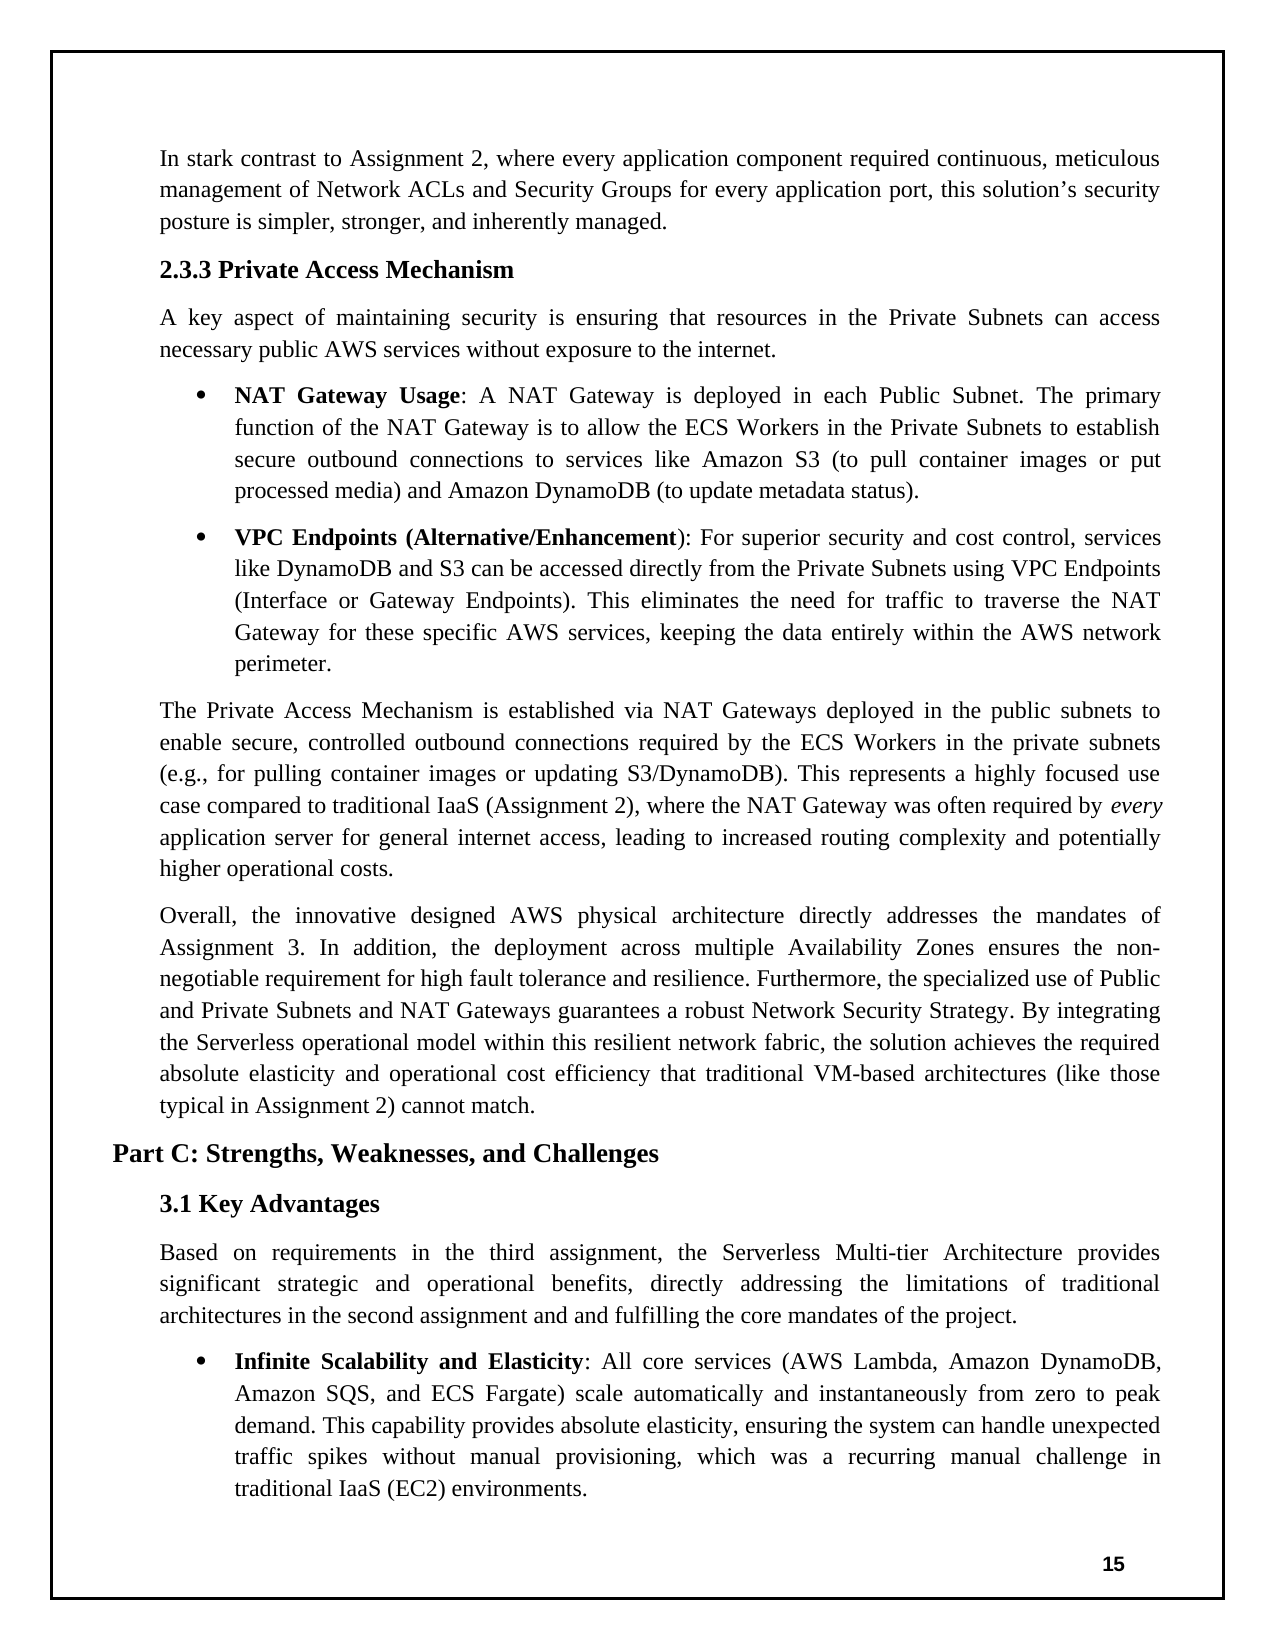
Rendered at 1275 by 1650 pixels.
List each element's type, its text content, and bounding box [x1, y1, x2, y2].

text Overall, the innovative designed AWS physical architecture directly addresses the mandates of Assignment 3. In addition, the deployment across multiple Availability Zones ensures the non-negotiable requirement for high fault tolerance and resilience. Furthermore, the specialized use of Public and Private Subnets and NAT Gateways guarantees a robust Network Security Strategy. By integrating the Serverless operational model within this resilient network fabric, the solution achieves the required absolute elasticity and operational cost efficiency that traditional VM-based architectures (like those typical in Assignment 2) cannot match. [159, 901, 1162, 1118]
text The Private Access Mechanism is established via NAT Gateways deployed in the public subnets to enable secure, controlled outbound connections required by the ECS Workers in the private subnets (e.g., for pulling container images or updating S3/DynamoDB). This represents a highly focused use case compared to traditional IaaS (Assignment 2), where the NAT Gateway was often required by every application server for general internet access, leading to increased routing complexity and potentially higher operational costs. [159, 696, 1162, 882]
list Infinite Scalability and Elasticity: All core services (AWS Lambda, Amazon DynamoDB, Amazon SQS, and ECS Fargate) scale automatically and instantaneously from zero to peak demand. This capability provides absolute elasticity, ensuring the system can handle unexpected traffic spikes without manual provisioning, which was a recurring manual challenge in traditional IaaS (EC2) environments. [197, 1347, 1162, 1502]
list NAT Gateway Usage: A NAT Gateway is deployed in each Public Subnet. The primary function of the NAT Gateway is to allow the ECS Workers in the Private Subnets to establish secure outbound connections to services like Amazon S3 (to pull container images or put processed media) and Amazon DynamoDB (to update metadata status). [197, 381, 1162, 504]
text Based on requirements in the third assignment, the Serverless Multi-tier Architecture provides significant strategic and operational benefits, directly addressing the limitations of traditional architectures in the second assignment and and fulfilling the core mandates of the project. [159, 1237, 1162, 1328]
list VPC Endpoints (Alternative/Enhancement): For superior security and cost control, services like DynamoDB and S3 can be accessed directly from the Private Subnets using VPC Endpoints (Interface or Gateway Endpoints). This eliminates the need for traffic to traverse the NAT Gateway for these specific AWS services, keeping the data entirely within the AWS network perimeter. [197, 523, 1162, 677]
text Part C: Strengths, Weaknesses, and Challenges [112, 1137, 1162, 1169]
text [159, 144, 1162, 235]
text 2.3.3 Private Access Mechanism [159, 254, 1162, 284]
text 3.1 Key Advantages [159, 1188, 1162, 1218]
text A key aspect of maintaining security is ensuring that resources in the Private Subnets can access necessary public AWS services without exposure to the internet. [159, 303, 1162, 362]
